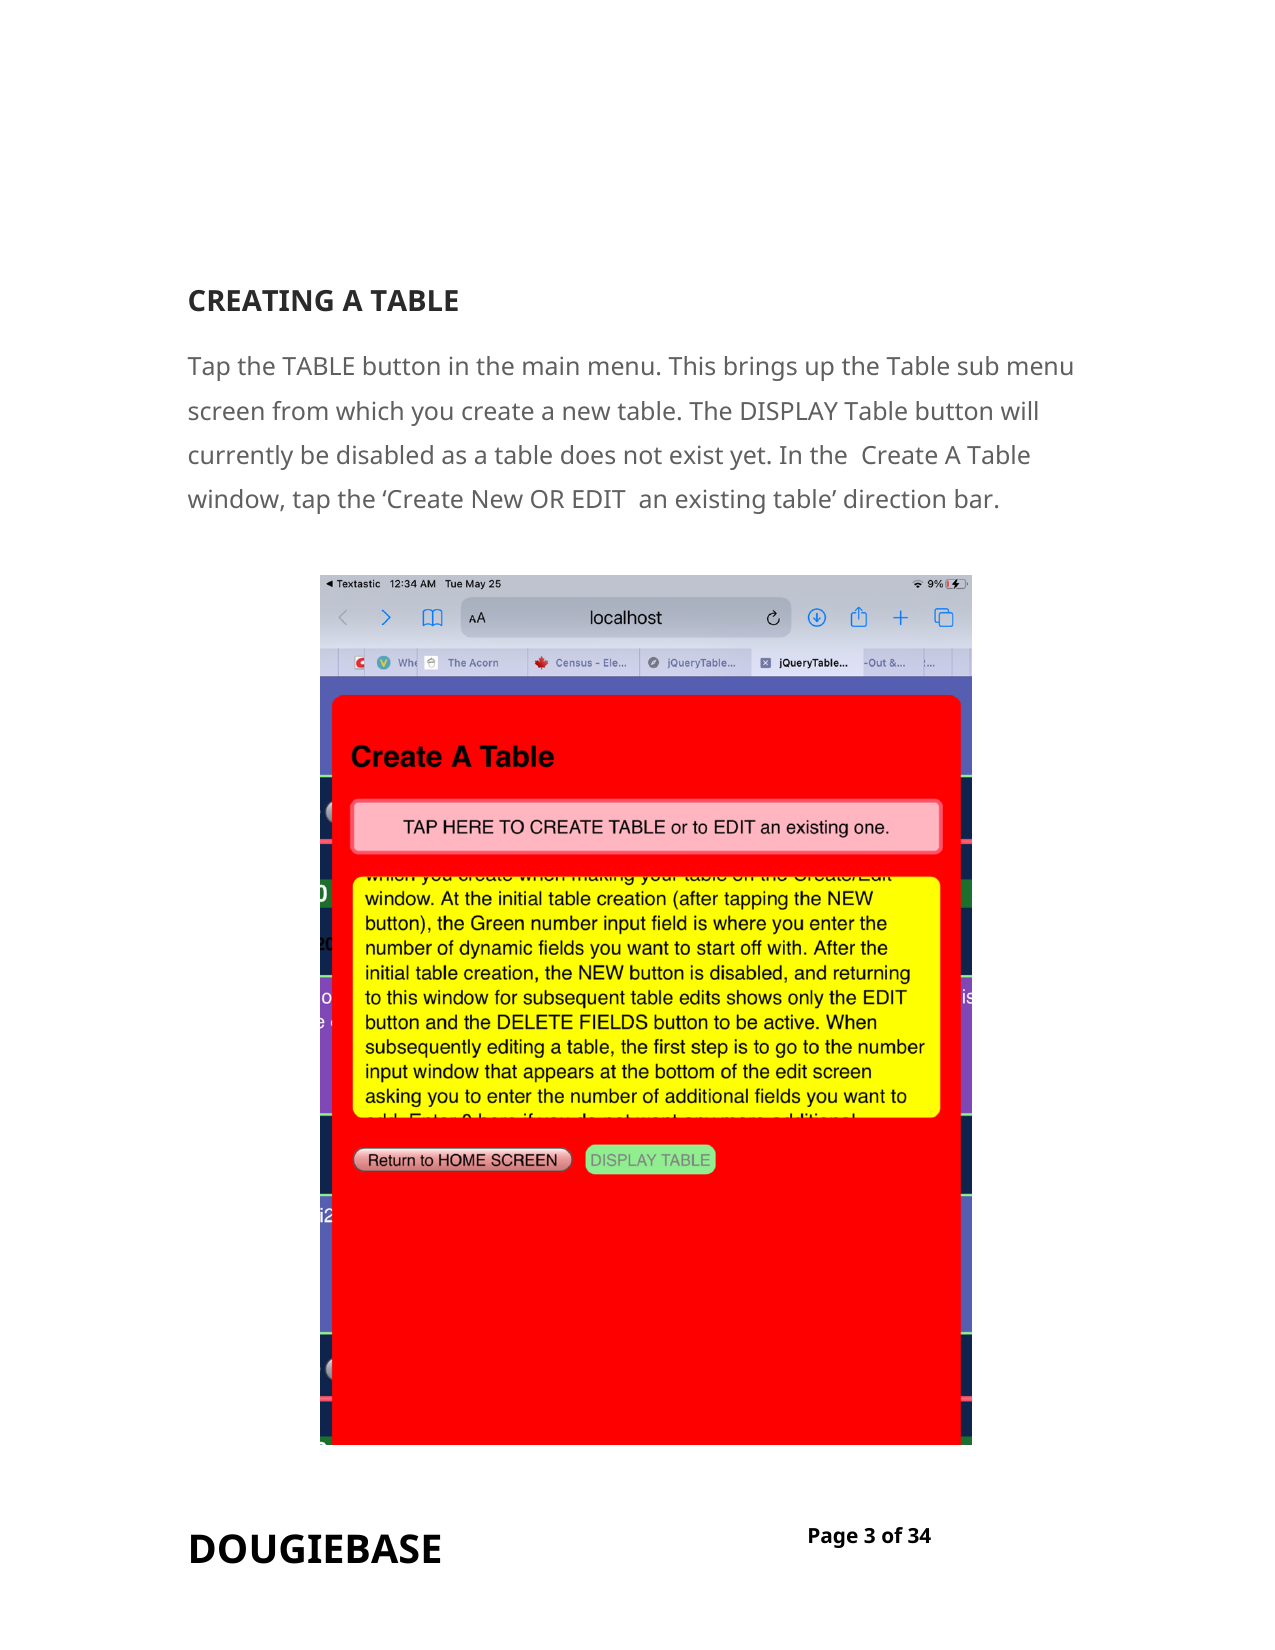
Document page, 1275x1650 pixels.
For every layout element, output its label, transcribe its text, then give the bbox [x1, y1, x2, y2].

text Tap the TABLE button in the main menu. This brings up the Table sub menu screen from which you create a new table. The DISPLAY Table button will currently be disabled as a table does not exist yet. In the Create A Table window, tap the ‘Create New OR EDIT an existing table’ direction bar. [187, 349, 1087, 516]
picture [320, 575, 972, 1445]
subtitle Creating a Table [187, 280, 1087, 320]
